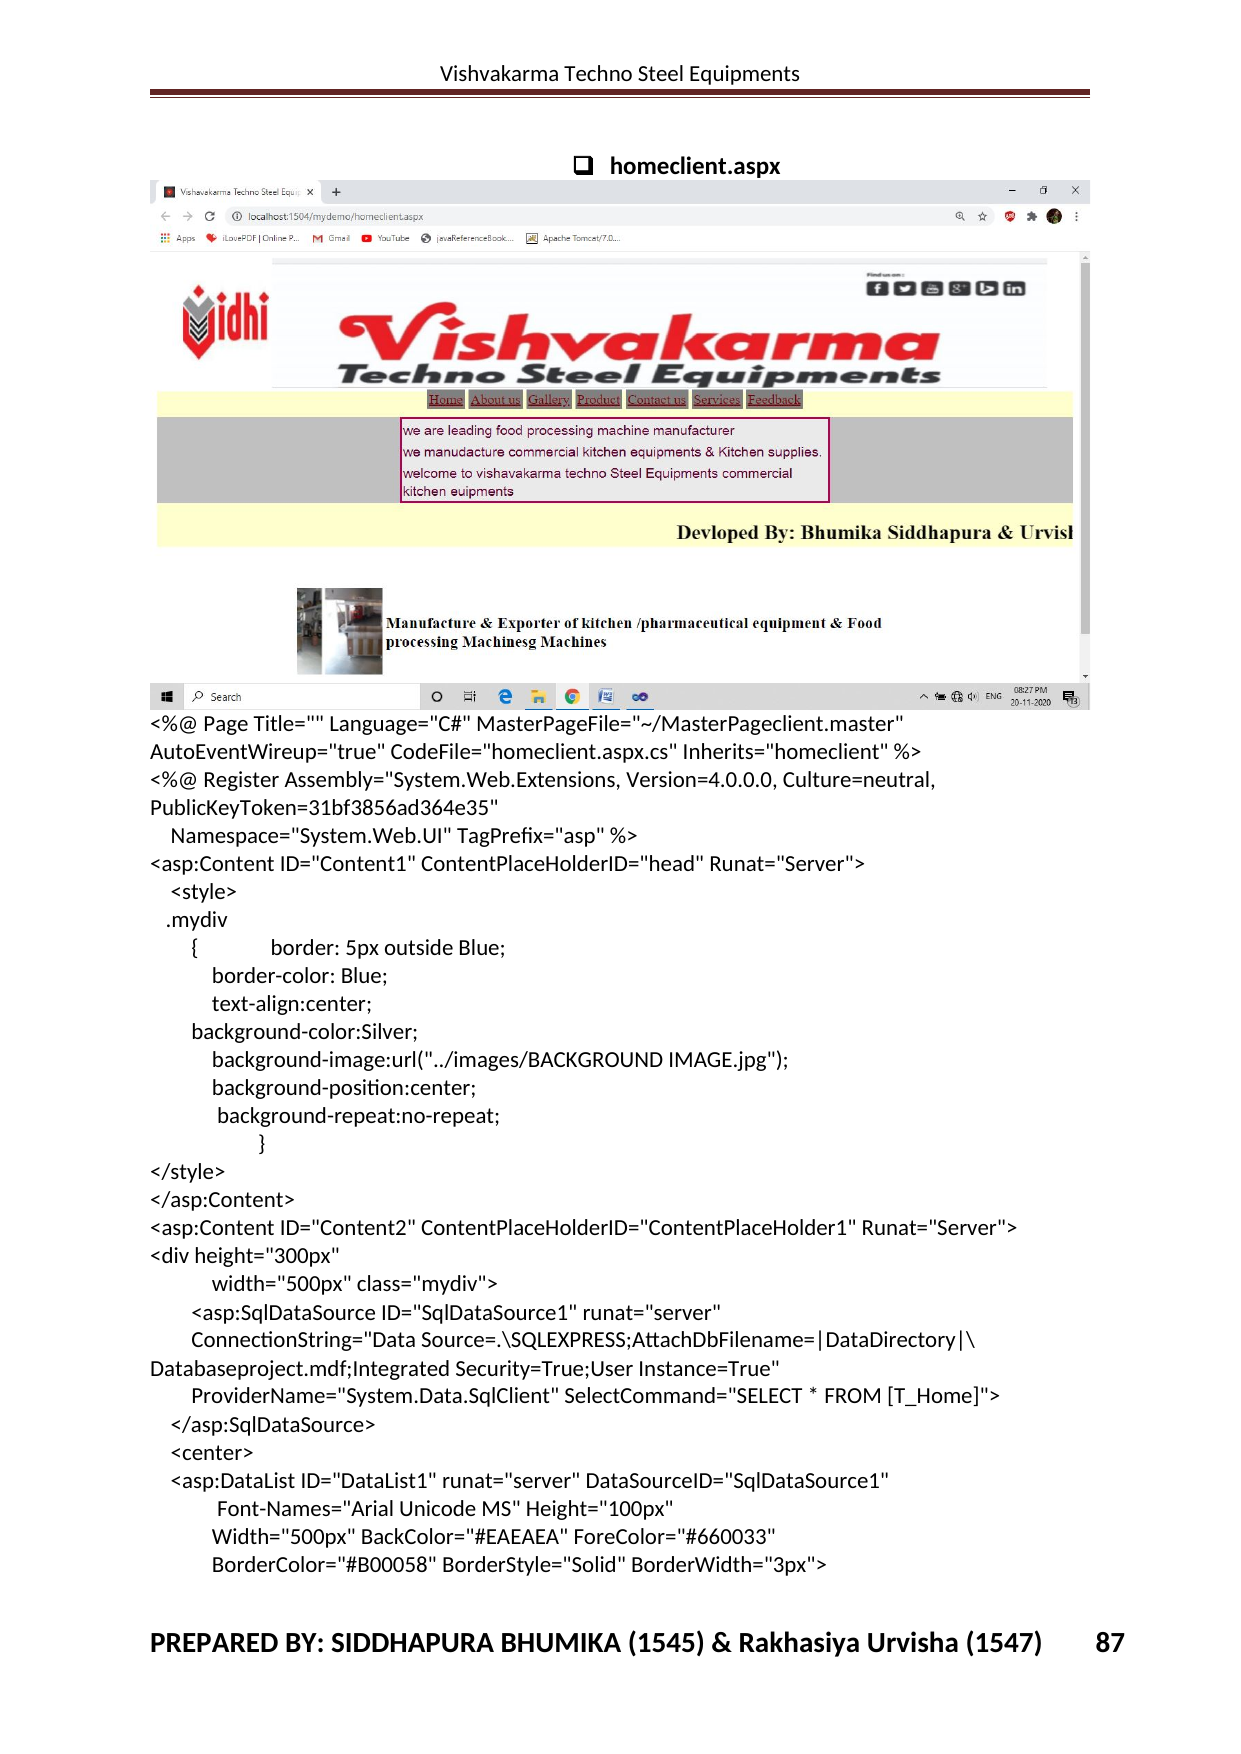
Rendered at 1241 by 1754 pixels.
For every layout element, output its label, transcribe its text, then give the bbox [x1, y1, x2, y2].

text <style> [150, 877, 1090, 905]
text width="500px" class="mydiv"> [150, 1269, 1090, 1298]
text Width="500px" BackColor="#EAEAEA" ForeColor="#660033" [150, 1522, 1090, 1550]
text background-color:Silver; [150, 1017, 1090, 1045]
text </style> [150, 1157, 1090, 1186]
picture [150, 180, 1091, 710]
text Font-Names="Arial Unicode MS" Height="100px" [150, 1494, 1090, 1522]
text ProviderName="System.Data.SqlClient" SelectCommand="SELECT * FROM [T_Home]"> [150, 1382, 1090, 1410]
text } [150, 1129, 1090, 1157]
text .mydiv [150, 905, 1090, 933]
text ConnectionString="Data Source=.\SQLEXPRESS;AttachDbFilename=|DataDirectory|\Databaseproject.mdf;Integrated Security=True;User Instance=True" [150, 1326, 1090, 1382]
text <%@ Page Title="" Language="C#" MasterPageFile="~/MasterPageclient.master" AutoEventWireup="true" CodeFile="homeclient.aspx.cs" Inherits="homeclient" %> [150, 710, 1090, 765]
text </asp:SqlDataSource> [150, 1410, 1090, 1438]
text text-align:center; [150, 989, 1090, 1017]
text <div height="300px" [150, 1242, 1090, 1269]
text border-color: Blue; [150, 961, 1090, 989]
text background-repeat:no-repeat; [150, 1101, 1090, 1129]
text { border: 5px outside Blue; [150, 933, 1090, 961]
text <asp:Content ID="Content1" ContentPlaceHolderID="head" Runat="Server"> [150, 849, 1090, 877]
text <center> [150, 1438, 1090, 1466]
text background-position:center; [150, 1073, 1090, 1101]
list homeclient.aspx [262, 150, 1090, 180]
text <asp:SqlDataSource ID="SqlDataSource1" runat="server" [150, 1298, 1090, 1326]
text <asp:Content ID="Content2" ContentPlaceHolderID="ContentPlaceHolder1" Runat="Server"> [150, 1213, 1090, 1242]
text Namespace="System.Web.UI" TagPrefix="asp" %> [150, 821, 1090, 849]
text <asp:DataList ID="DataList1" runat="server" DataSourceID="SqlDataSource1" [150, 1466, 1090, 1494]
text background-image:url("../images/BACKGROUND IMAGE.jpg"); [150, 1045, 1090, 1073]
text </asp:Content> [150, 1186, 1090, 1213]
text BorderColor="#B00058" BorderStyle="Solid" BorderWidth="3px"> [150, 1550, 1090, 1578]
text <%@ Register Assembly="System.Web.Extensions, Version=4.0.0.0, Culture=neutral, PublicKeyToken=31bf3856ad364e35" [150, 765, 1090, 821]
